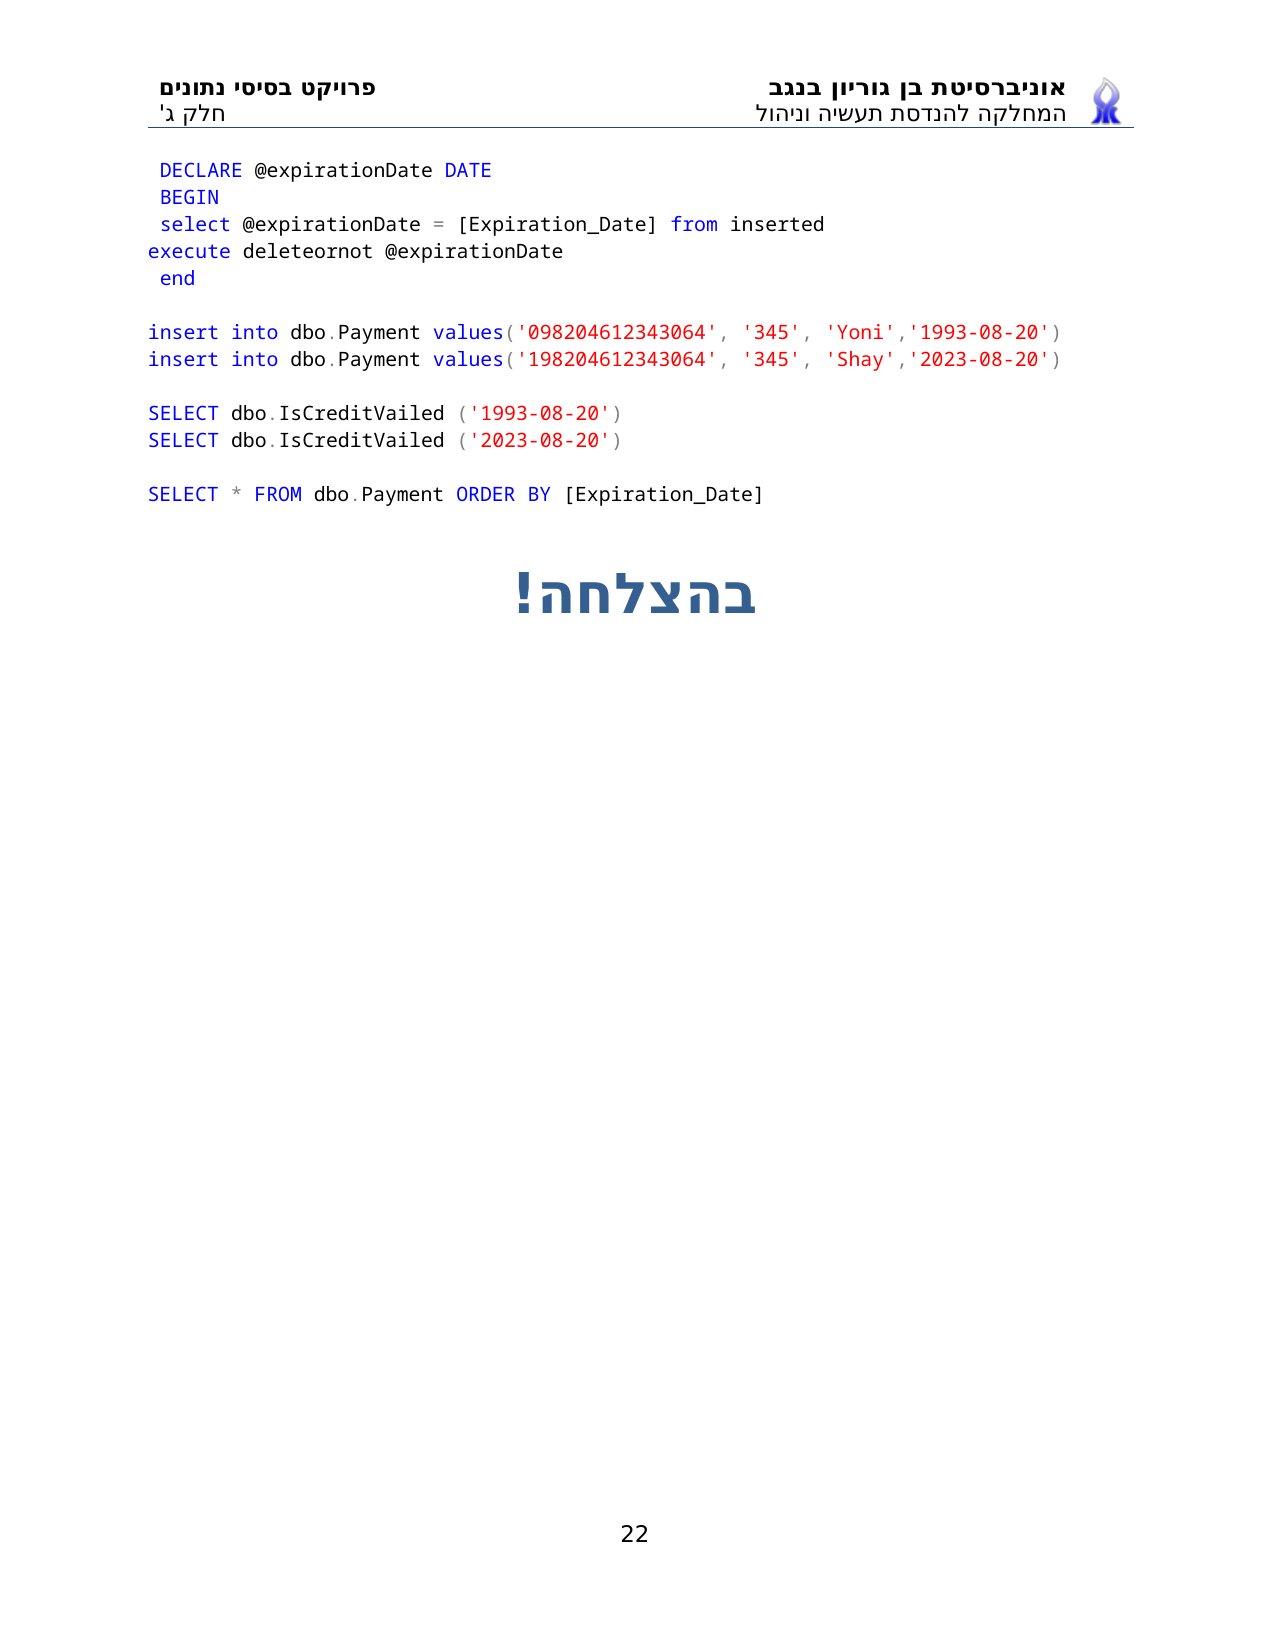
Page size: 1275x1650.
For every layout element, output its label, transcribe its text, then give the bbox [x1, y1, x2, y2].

picture [1089, 76, 1123, 125]
text SELECT * FROM dbo.Payment ORDER BY [Expiration_Date] [148, 480, 1122, 507]
text insert into dbo.Payment values('198204612343064', '345', 'Shay','2023-08-20') [148, 345, 1122, 372]
text SELECT dbo.IsCreditVailed ('1993-08-20') [148, 399, 1122, 426]
text DECLARE @expirationDate DATE [148, 156, 1122, 183]
text insert into dbo.Payment values('098204612343064', '345', 'Yoni','1993-08-20') [148, 318, 1122, 345]
text BEGIN [148, 183, 1122, 210]
text select @expirationDate = [Expiration_Date] from inserted [148, 210, 1122, 237]
subtitle בהצלחה! [148, 561, 1122, 626]
text SELECT dbo.IsCreditVailed ('2023-08-20') [148, 426, 1122, 453]
text execute deleteornot @expirationDate [148, 237, 1122, 264]
text end [148, 264, 1122, 291]
